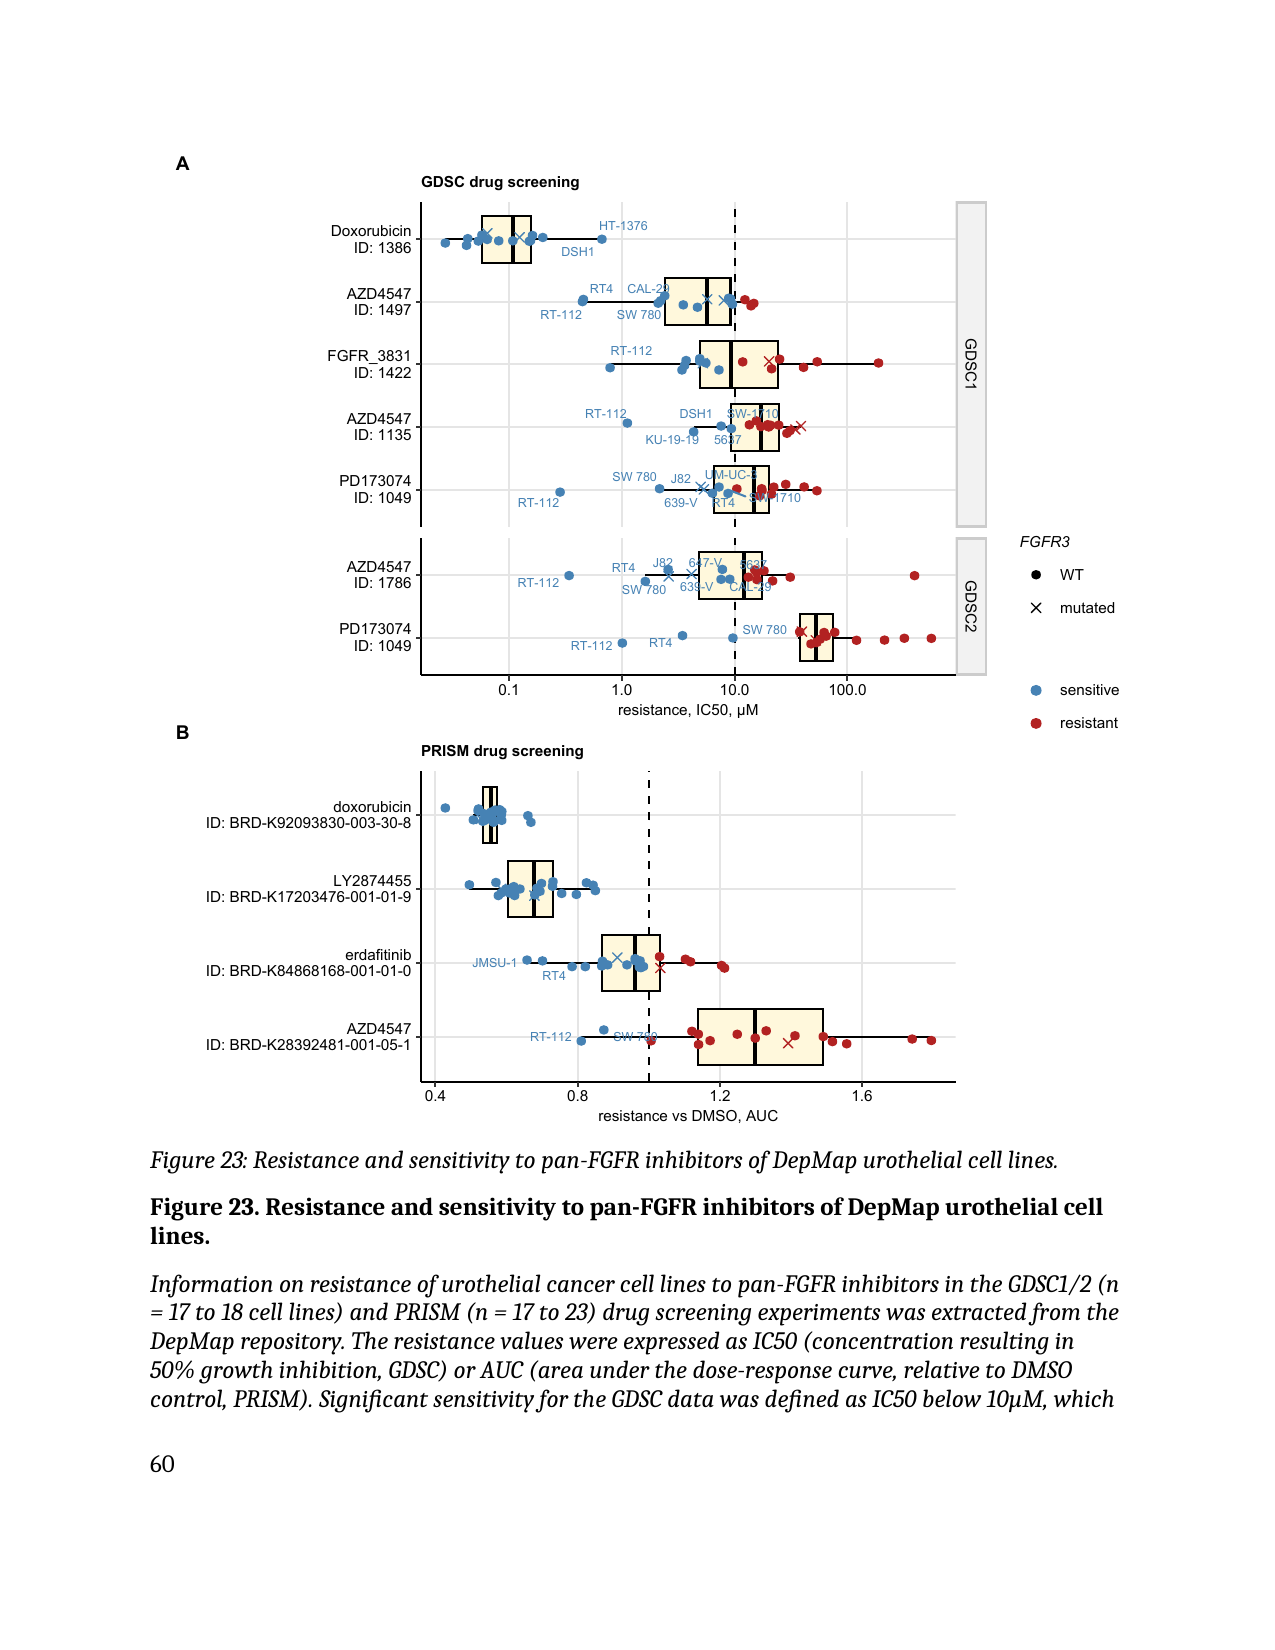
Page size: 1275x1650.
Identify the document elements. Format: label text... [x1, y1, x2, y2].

text Figure 23. Resistance and sensitivity to pan-FGFR inhibitors of DepMap urothelial cell lines. [150, 1193, 1125, 1251]
text Figure 23: Resistance and sensitivity to pan-FGFR inhibitors of DepMap urothelial cell lines. [150, 1146, 1125, 1174]
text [150, 1269, 1125, 1413]
